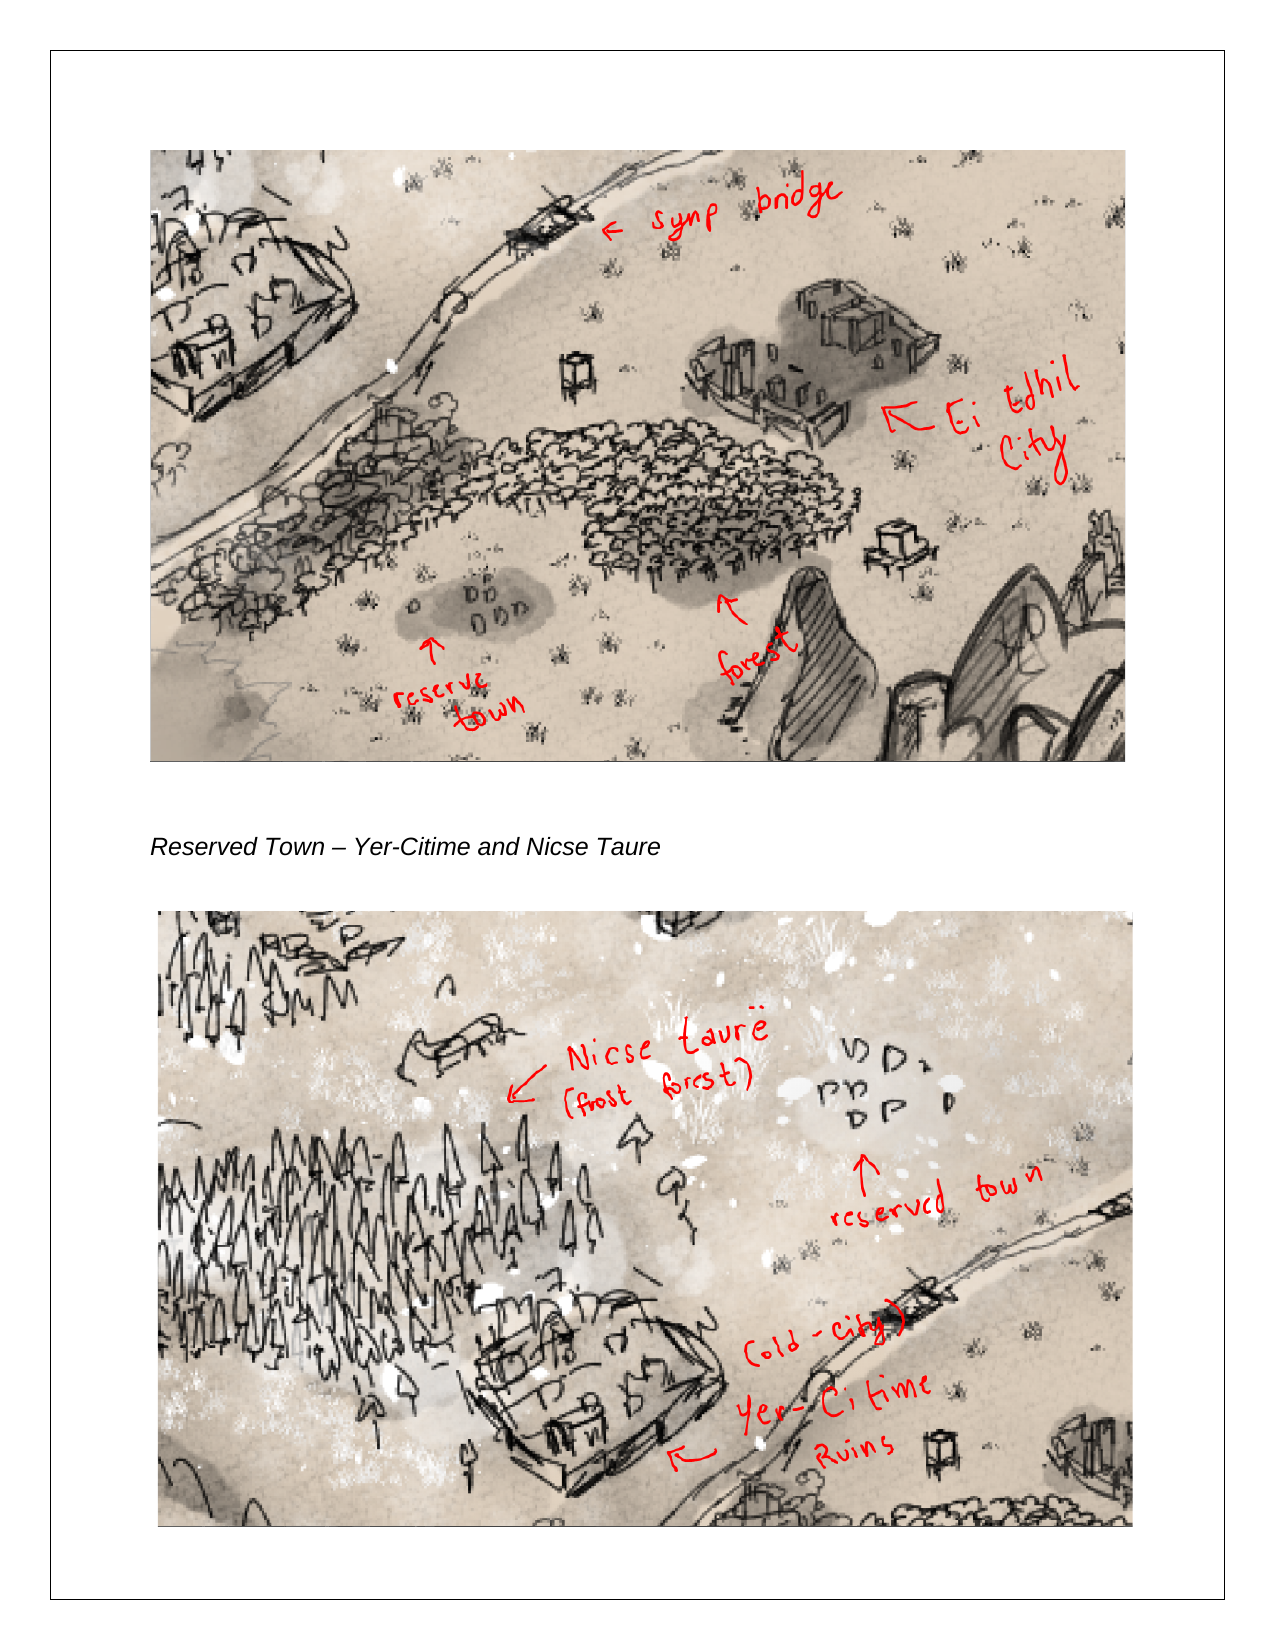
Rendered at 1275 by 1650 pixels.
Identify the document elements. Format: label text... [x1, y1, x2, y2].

text Reserved Town – Yer-Citime and Nicse Taure [150, 832, 1125, 861]
picture [150, 150, 1125, 762]
picture [157, 911, 1133, 1527]
